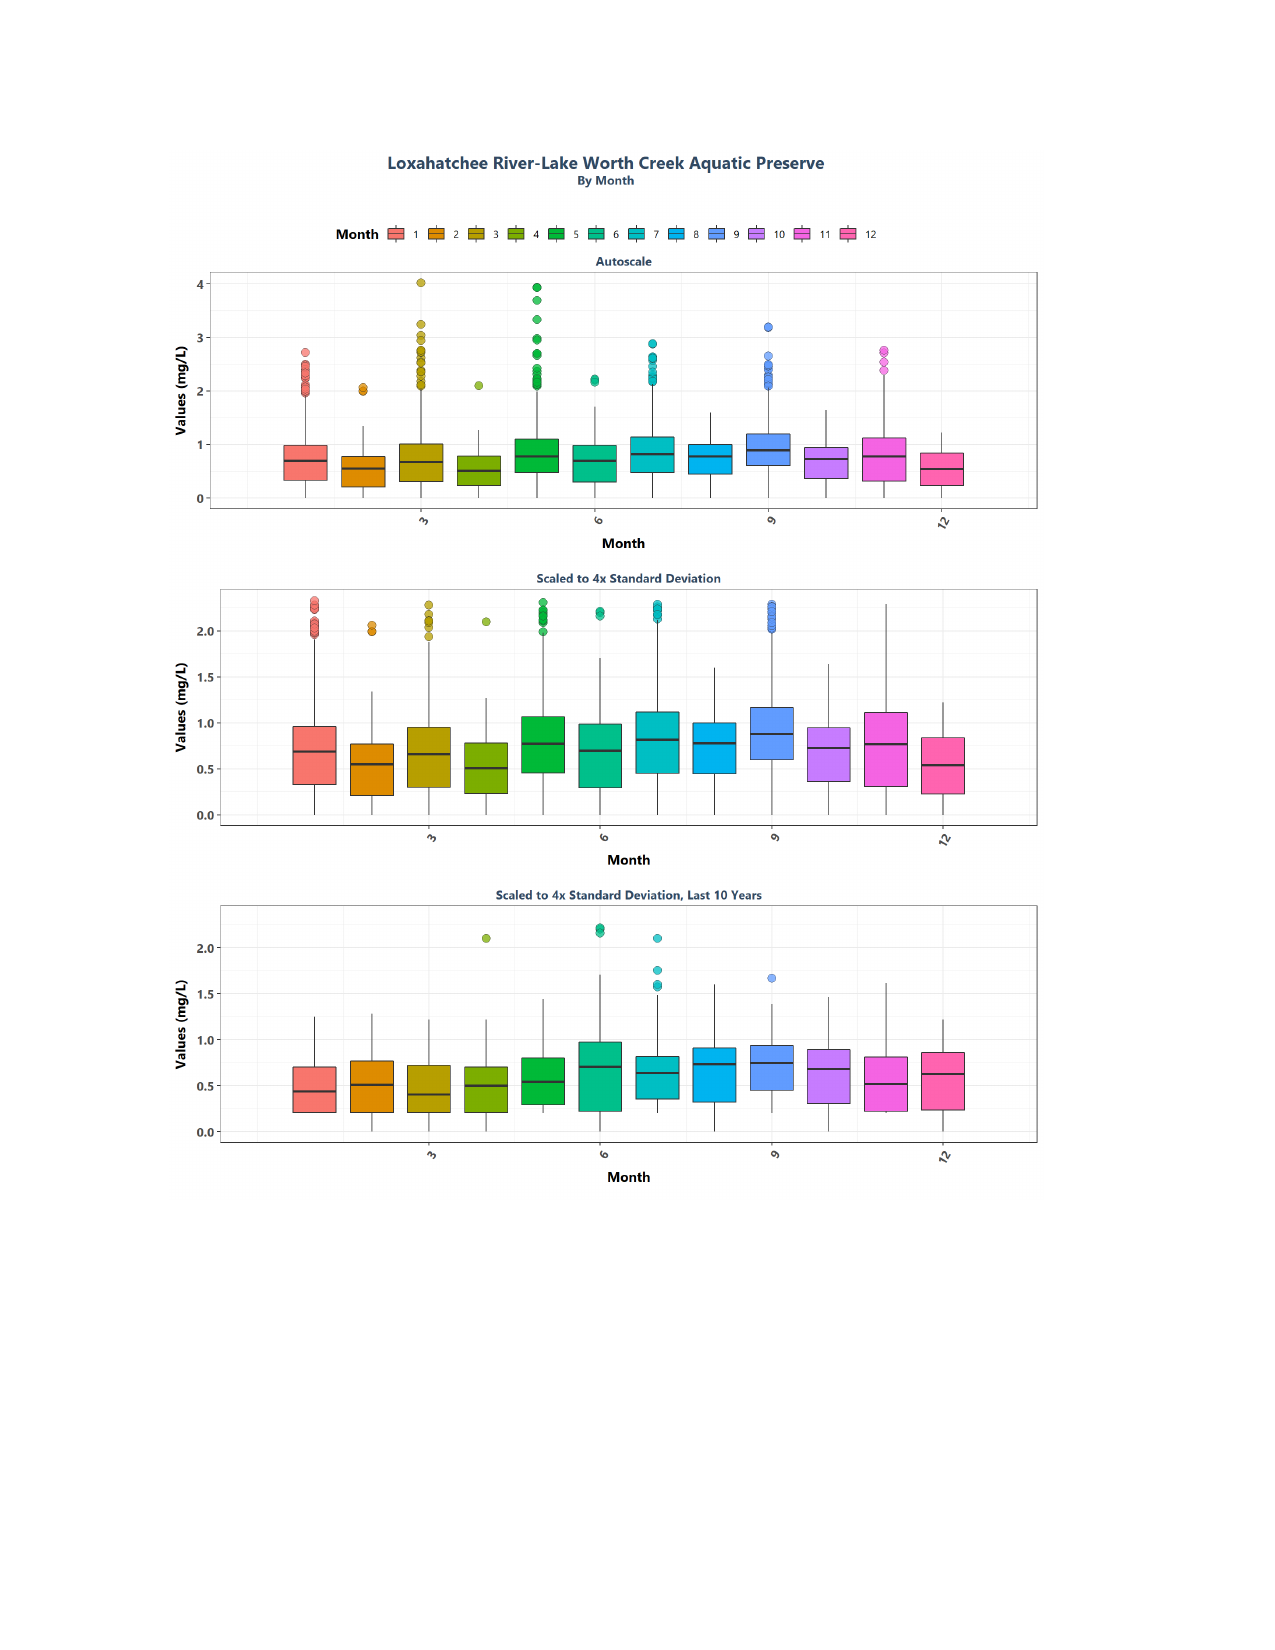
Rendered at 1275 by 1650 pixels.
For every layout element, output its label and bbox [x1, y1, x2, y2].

picture [168, 150, 1044, 1200]
